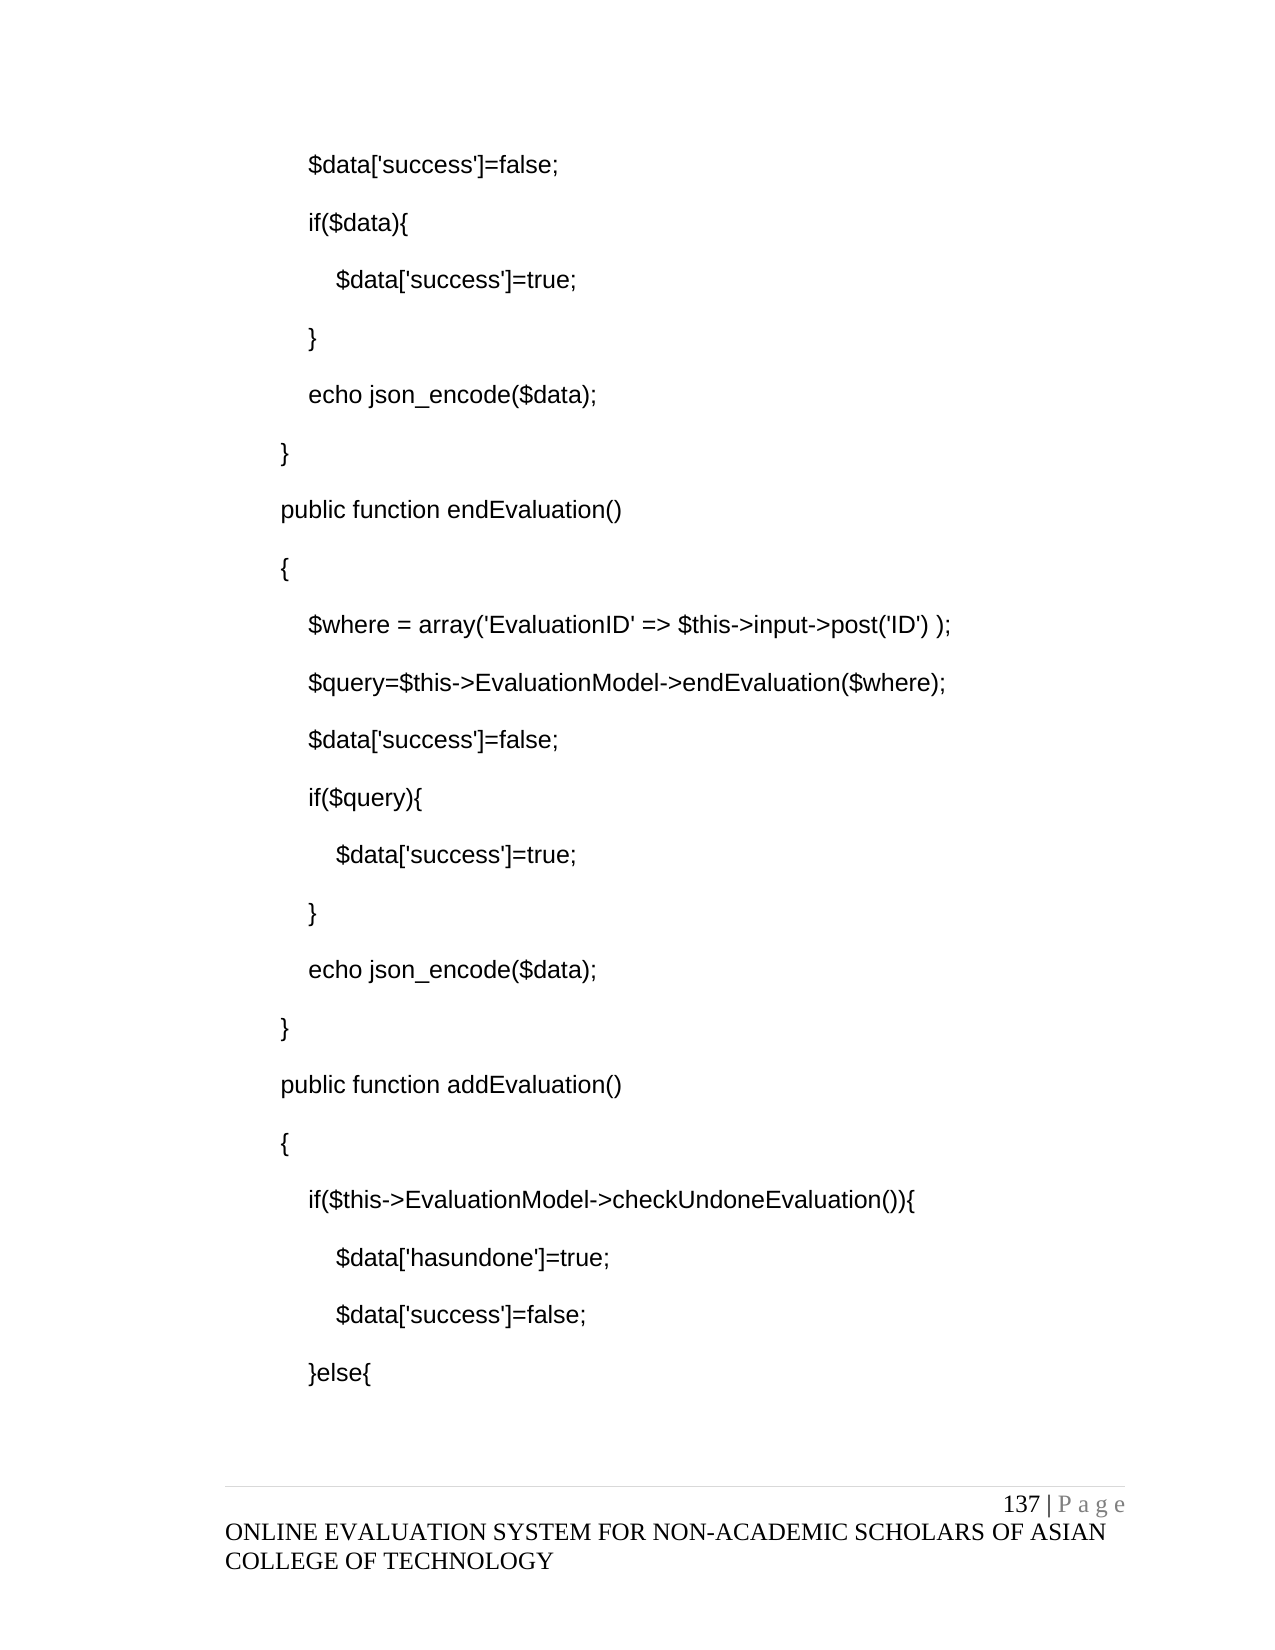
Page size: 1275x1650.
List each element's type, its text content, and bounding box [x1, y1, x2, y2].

text $data['success']=false; [225, 1300, 1125, 1329]
text { [225, 552, 1125, 581]
text }else{ [225, 1357, 1125, 1386]
text $query=$this->EvaluationModel->endEvaluation($where); [225, 667, 1125, 696]
text } [225, 897, 1125, 926]
text } [225, 322, 1125, 351]
text $data['success']=false; [225, 150, 1125, 179]
text public function addEvaluation() [225, 1070, 1125, 1099]
text } [225, 1012, 1125, 1041]
text public function endEvaluation() [225, 495, 1125, 524]
text echo json_encode($data); [225, 955, 1125, 984]
text } [225, 437, 1125, 466]
text if($data){ [225, 207, 1125, 236]
text $data['success']=true; [225, 265, 1125, 294]
text $data['hasundone']=true; [225, 1242, 1125, 1271]
text if($query){ [225, 782, 1125, 811]
text if($this->EvaluationModel->checkUndoneEvaluation()){ [225, 1185, 1125, 1214]
text $data['success']=true; [225, 840, 1125, 869]
text $where = array('EvaluationID' => $this->input->post('ID') ); [225, 610, 1125, 639]
text echo json_encode($data); [225, 380, 1125, 409]
text $data['success']=false; [225, 725, 1125, 754]
text { [225, 1127, 1125, 1156]
